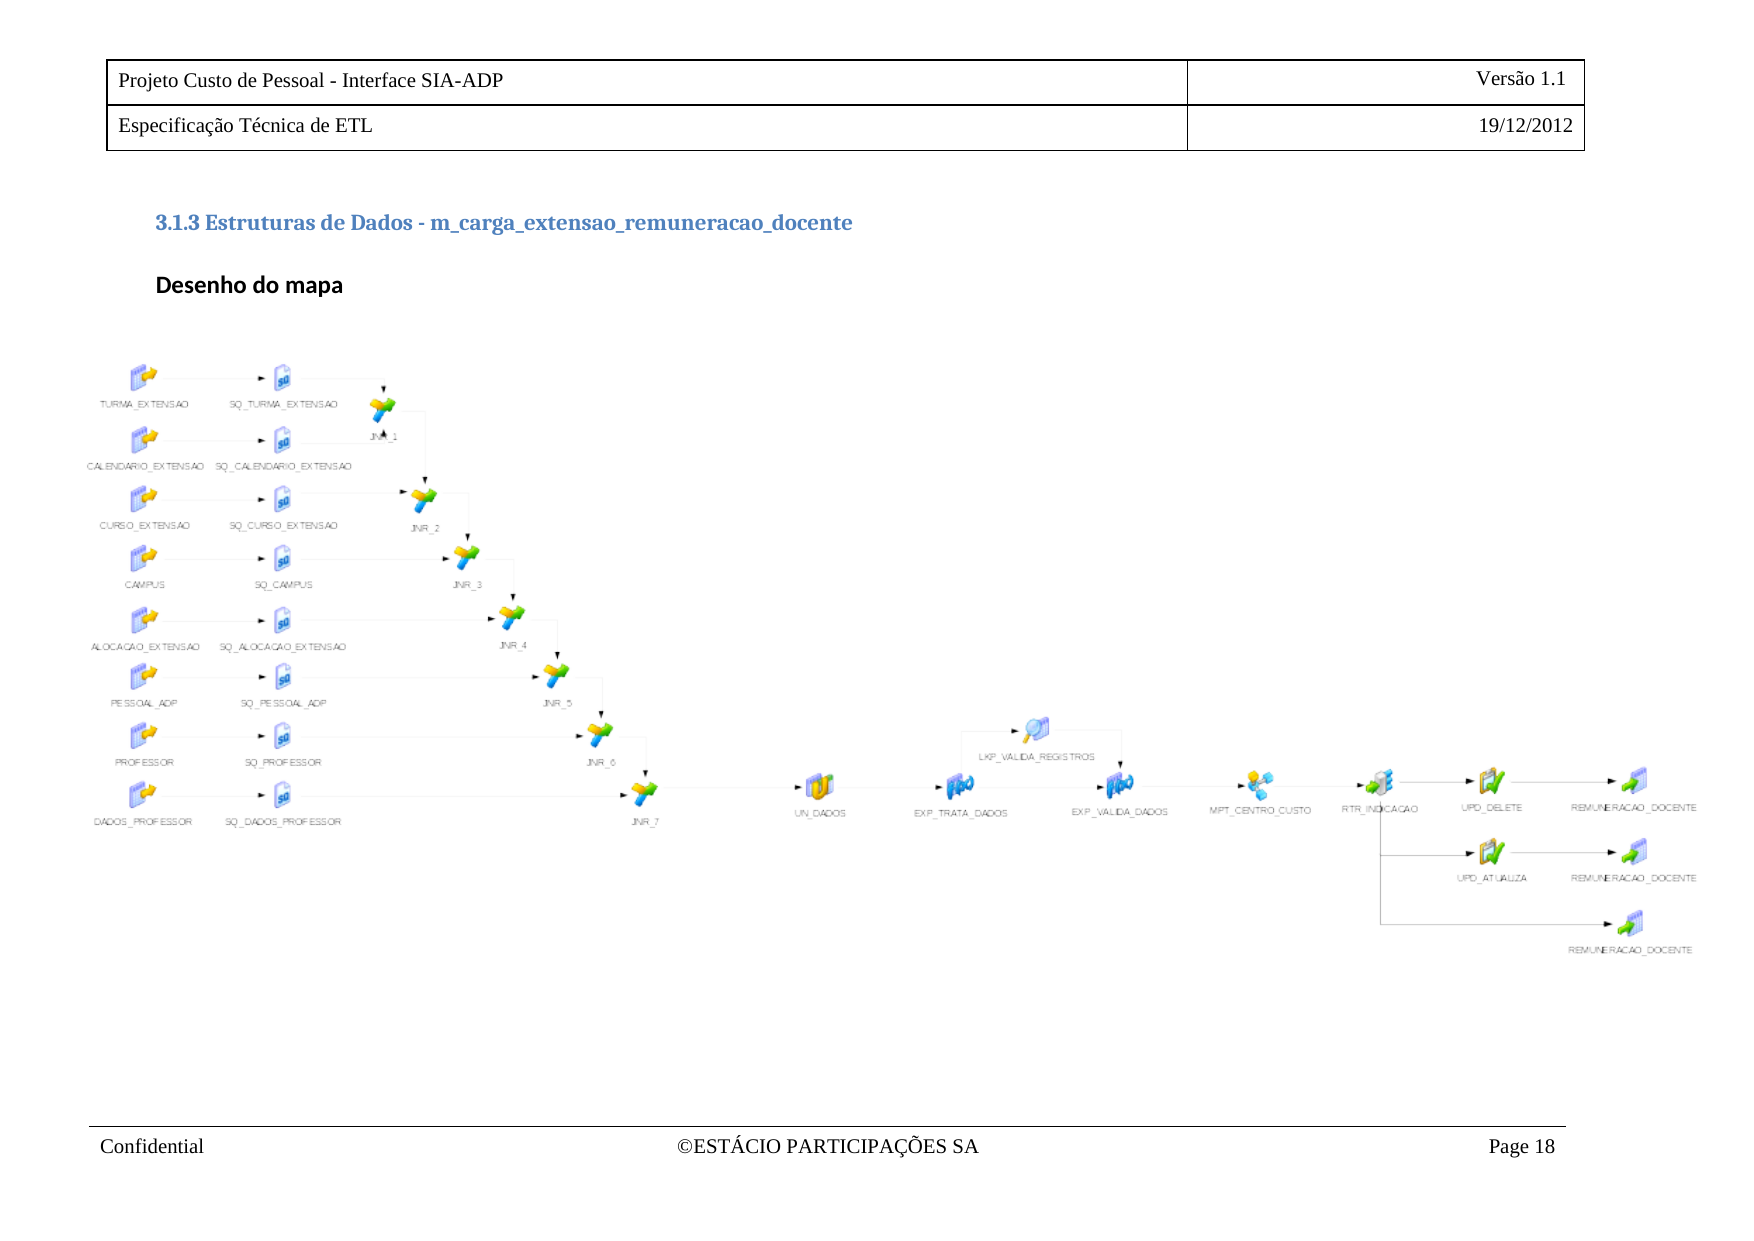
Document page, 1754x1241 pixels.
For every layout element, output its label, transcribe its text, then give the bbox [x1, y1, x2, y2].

text Estruturas de Dados - m_carga_extensao_remuneracao_docente [156, 209, 1596, 236]
text Desenho do mapa [156, 269, 1596, 299]
